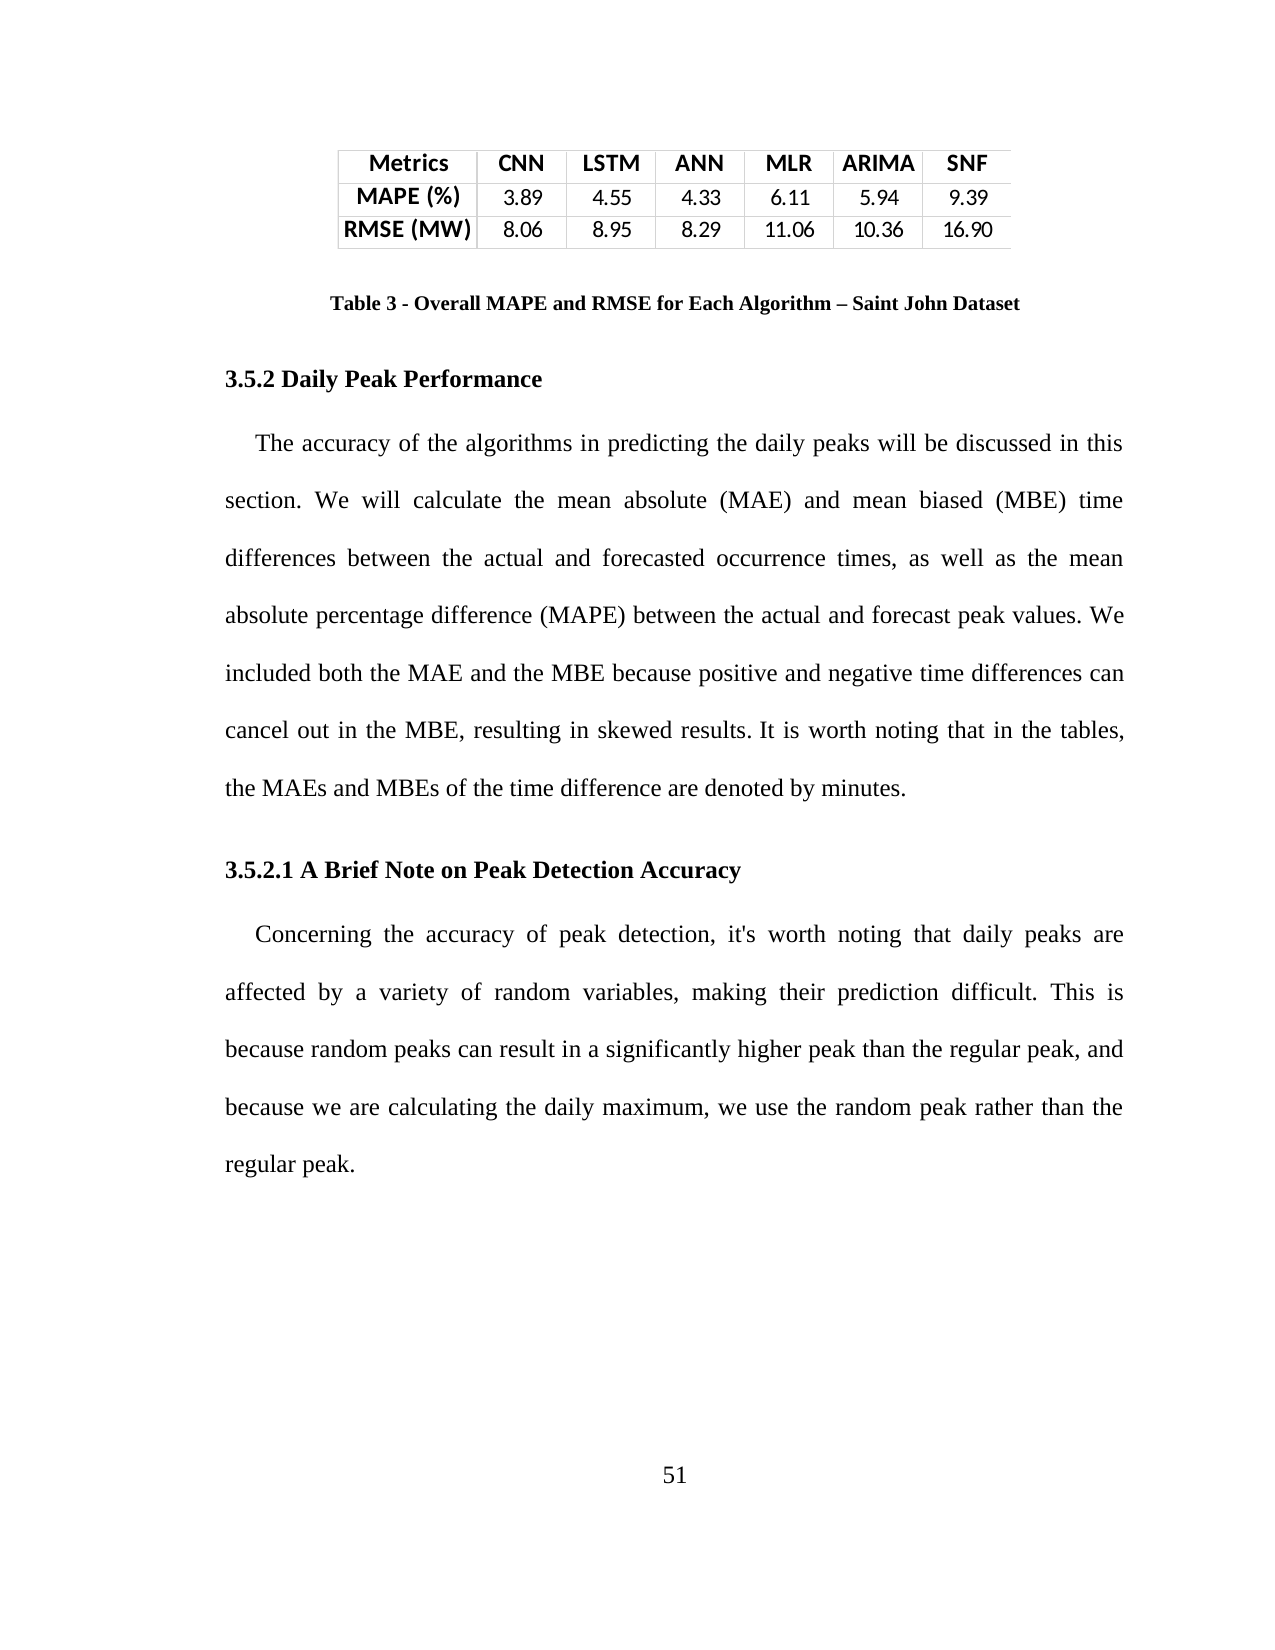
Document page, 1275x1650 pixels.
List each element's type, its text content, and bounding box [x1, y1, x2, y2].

text Concerning the accuracy of peak detection, it's worth noting that daily peaks are affected by a variety of random variables, making their prediction difficult. This is because random peaks can result in a significantly higher peak than the regular peak, and because we are calculating the daily maximum, we use the random peak rather than the regular peak. [225, 919, 1125, 1178]
text The accuracy of the algorithms in predicting the daily peaks will be discussed in this section. We will calculate the mean absolute (MAE) and mean biased (MBE) time differences between the actual and forecasted occurrence times, as well as the mean absolute percentage difference (MAPE) between the actual and forecast peak values. We included both the MAE and the MBE because positive and negative time differences can cancel out in the MBE, resulting in skewed results. It is worth noting that in the tables, the MAEs and MBEs of the time difference are denoted by minutes. [225, 428, 1125, 802]
subtitle 3.5.2.1 A Brief Note on Peak Detection Accuracy [225, 856, 1125, 884]
subtitle 3.5.2 Daily Peak Performance [225, 364, 1125, 393]
text Table 3 - Overall MAPE and RMSE for Each Algorithm – Saint John Dataset [225, 291, 1125, 315]
